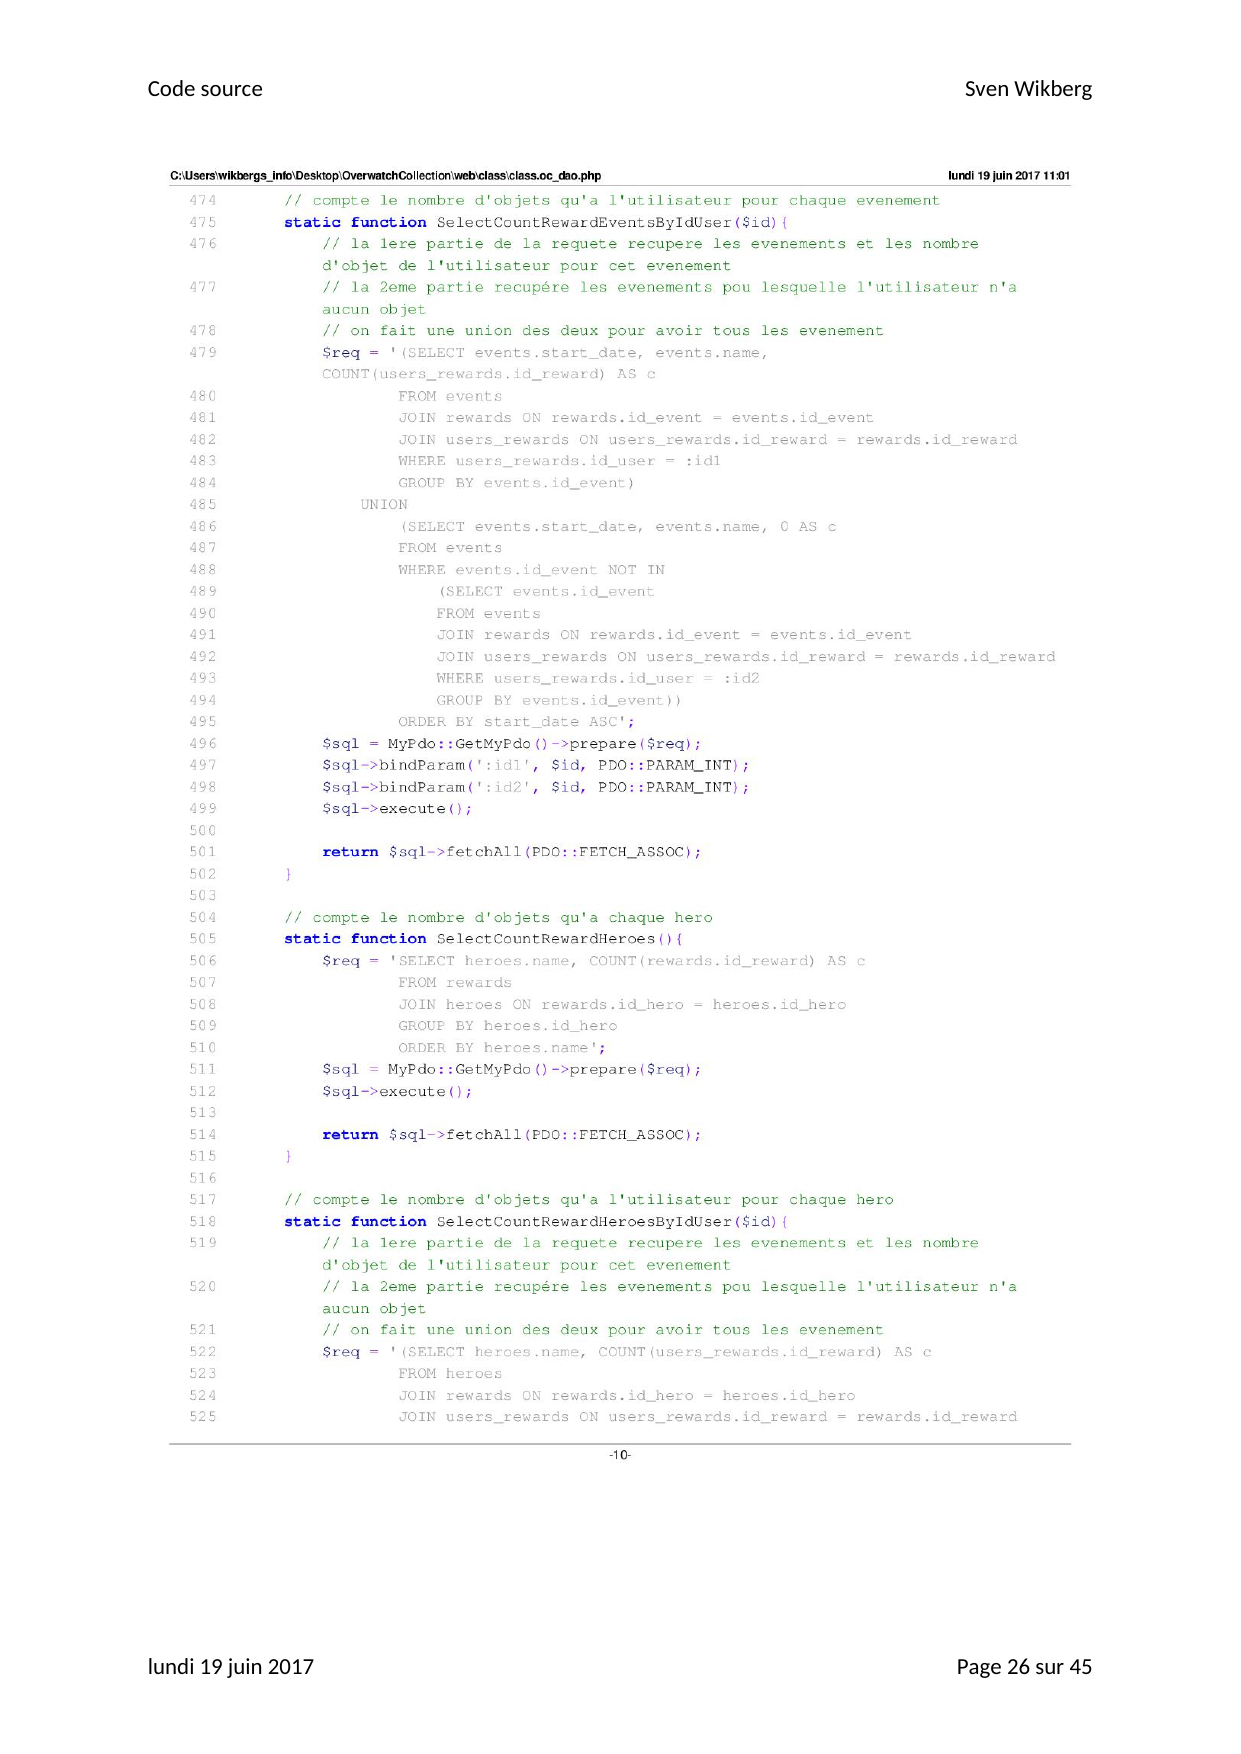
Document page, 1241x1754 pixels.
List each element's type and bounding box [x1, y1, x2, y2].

picture [147, 147, 1093, 1484]
